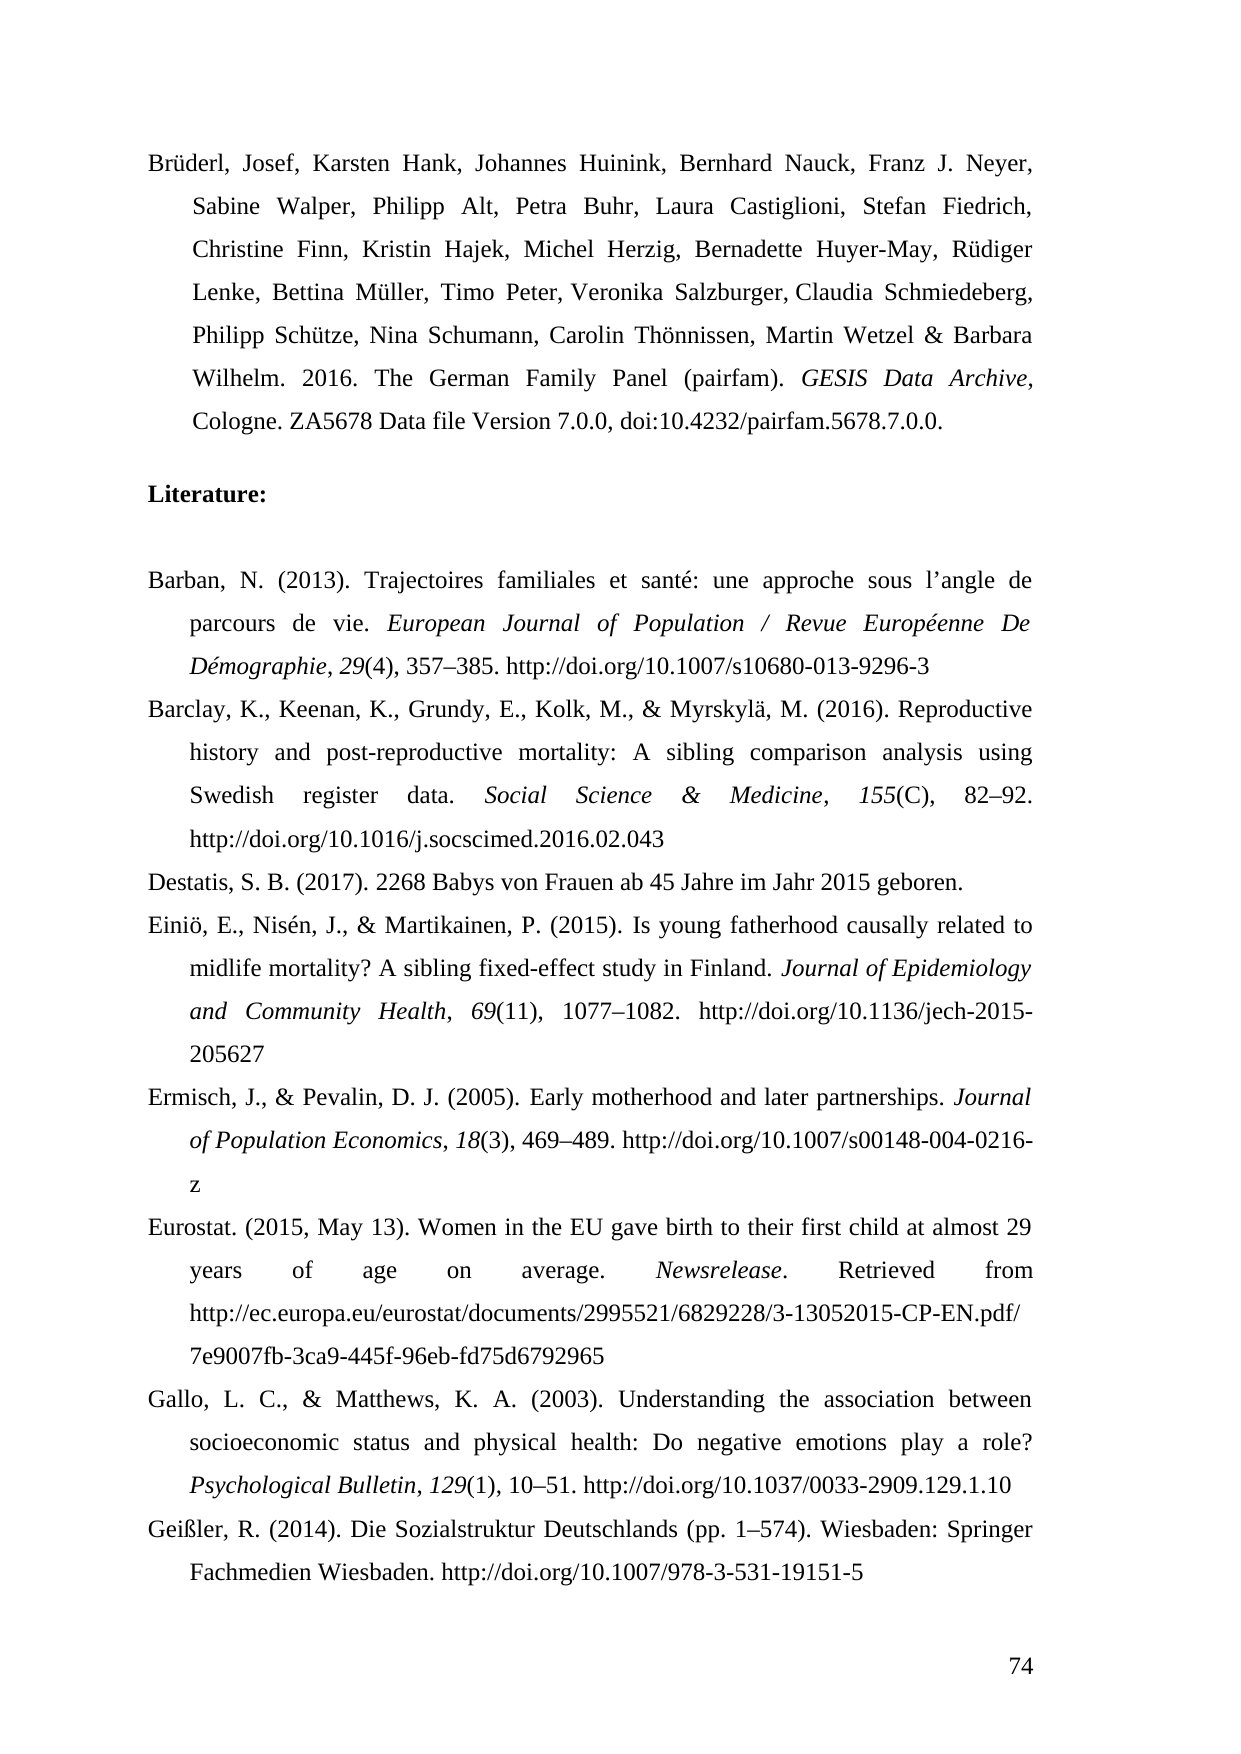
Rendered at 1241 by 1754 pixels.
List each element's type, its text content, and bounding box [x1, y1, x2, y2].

text Barclay, K., Keenan, K., Grundy, E., Kolk, M., & Myrskylä, M. (2016). Reproductive history and post-reproductive mortality: A sibling comparison analysis using Swedish register data. Social Science & Medicine, 155(C), 82–92. http://doi.org/10.1016/j.socscimed.2016.02.043 [148, 694, 1033, 852]
text Brüderl, Josef, Karsten Hank, Johannes Huinink, Bernhard Nauck, Franz J. Neyer, Sabine Walper, Philipp Alt, Petra Buhr, Laura Castiglioni, Stefan Fiedrich, Christine Finn, Kristin Hajek, Michel Herzig, Bernadette Huyer-May, Rüdiger Lenke, Bettina Müller, Timo Peter, Veronika Salzburger, Claudia Schmiedeberg, Philipp Schütze, Nina Schumann, Carolin Thönnissen, Martin Wetzel & Barbara Wilhelm. 2016. The German Family Panel (pairfam). GESIS Data Archive, Cologne. ZA5678 Data file Version 7.0.0, doi:10.4232/pairfam.5678.7.0.0. [148, 148, 1033, 435]
text Ermisch, J., & Pevalin, D. J. (2005). Early motherhood and later partnerships. Journal of Population Economics, 18(3), 469–489. http://doi.org/10.1007/s00148-004-0216-z [148, 1082, 1033, 1197]
text Geißler, R. (2014). Die Sozialstruktur Deutschlands (pp. 1–574). Wiesbaden: Springer Fachmedien Wiesbaden. http://doi.org/10.1007/978-3-531-19151-5 [148, 1514, 1033, 1586]
text Barban, N. (2013). Trajectoires familiales et santé: une approche sous l’angle de parcours de vie. European Journal of Population / Revue Européenne De Démographie, 29(4), 357–385. http://doi.org/10.1007/s10680-013-9296-3 [148, 565, 1033, 680]
text Destatis, S. B. (2017). 2268 Babys von Frauen ab 45 Jahre im Jahr 2015 geboren. [148, 867, 1033, 896]
text Eurostat. (2015, May 13). Women in the EU gave birth to their first child at almost 29 years of age on average. Newsrelease. Retrieved from http://ec.europa.eu/eurostat/documents/2995521/6829228/3-13052015-CP-EN.pdf/7e9007fb-3ca9-445f-96eb-fd75d6792965 [148, 1212, 1033, 1370]
text Gallo, L. C., & Matthews, K. A. (2003). Understanding the association between socioeconomic status and physical health: Do negative emotions play a role? Psychological Bulletin, 129(1), 10–51. http://doi.org/10.1037/0033-2909.129.1.10 [148, 1384, 1033, 1499]
text Einiö, E., Nisén, J., & Martikainen, P. (2015). Is young fatherhood causally related to midlife mortality? A sibling fixed-effect study in Finland. Journal of Epidemiology and Community Health, 69(11), 1077–1082. http://doi.org/10.1136/jech-2015-205627 [148, 910, 1033, 1068]
text Literature: [148, 479, 1033, 507]
